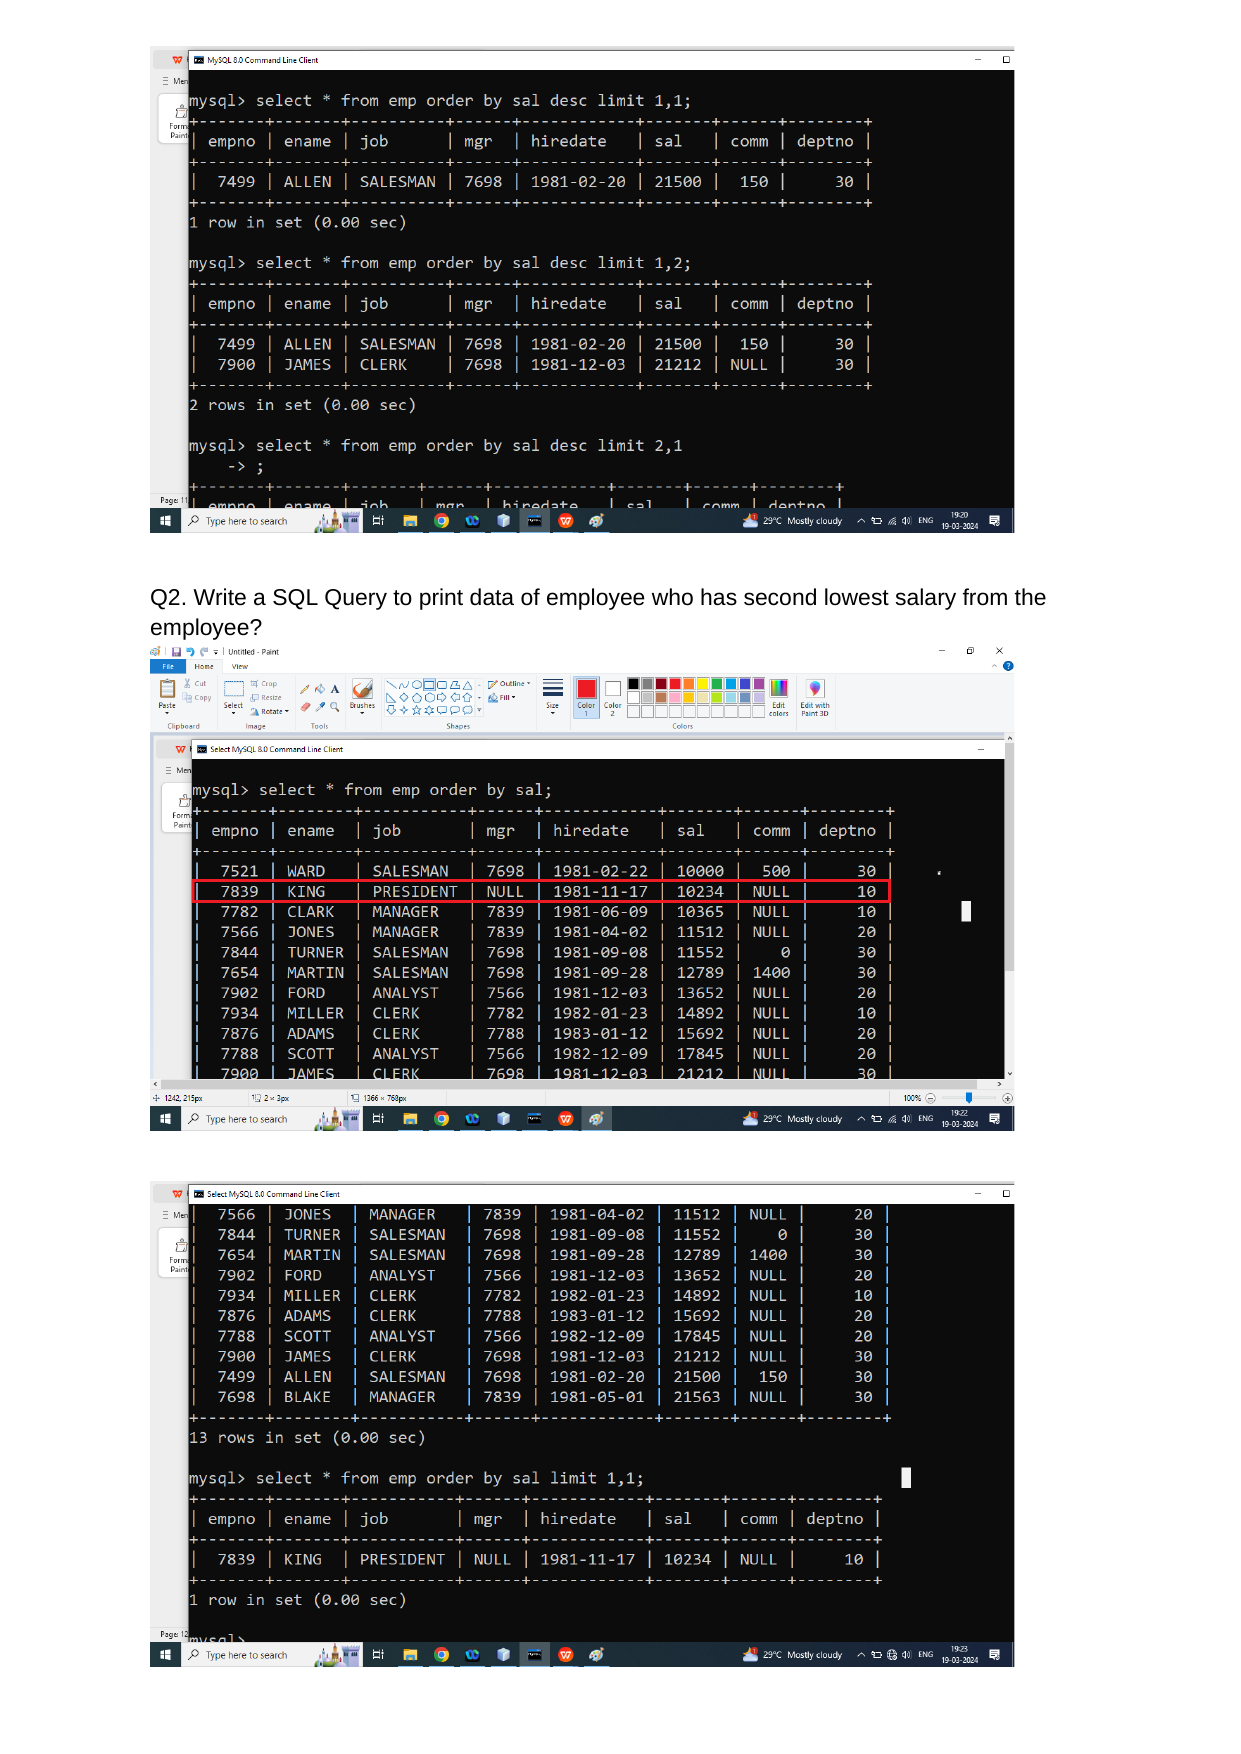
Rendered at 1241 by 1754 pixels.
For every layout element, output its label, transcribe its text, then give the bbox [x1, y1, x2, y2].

picture [150, 644, 1015, 1131]
picture [150, 1181, 1015, 1667]
text Q2. Write a SQL Query to print data of employee who has second lowest salary from the employee? [150, 584, 1090, 640]
picture [150, 46, 1015, 533]
